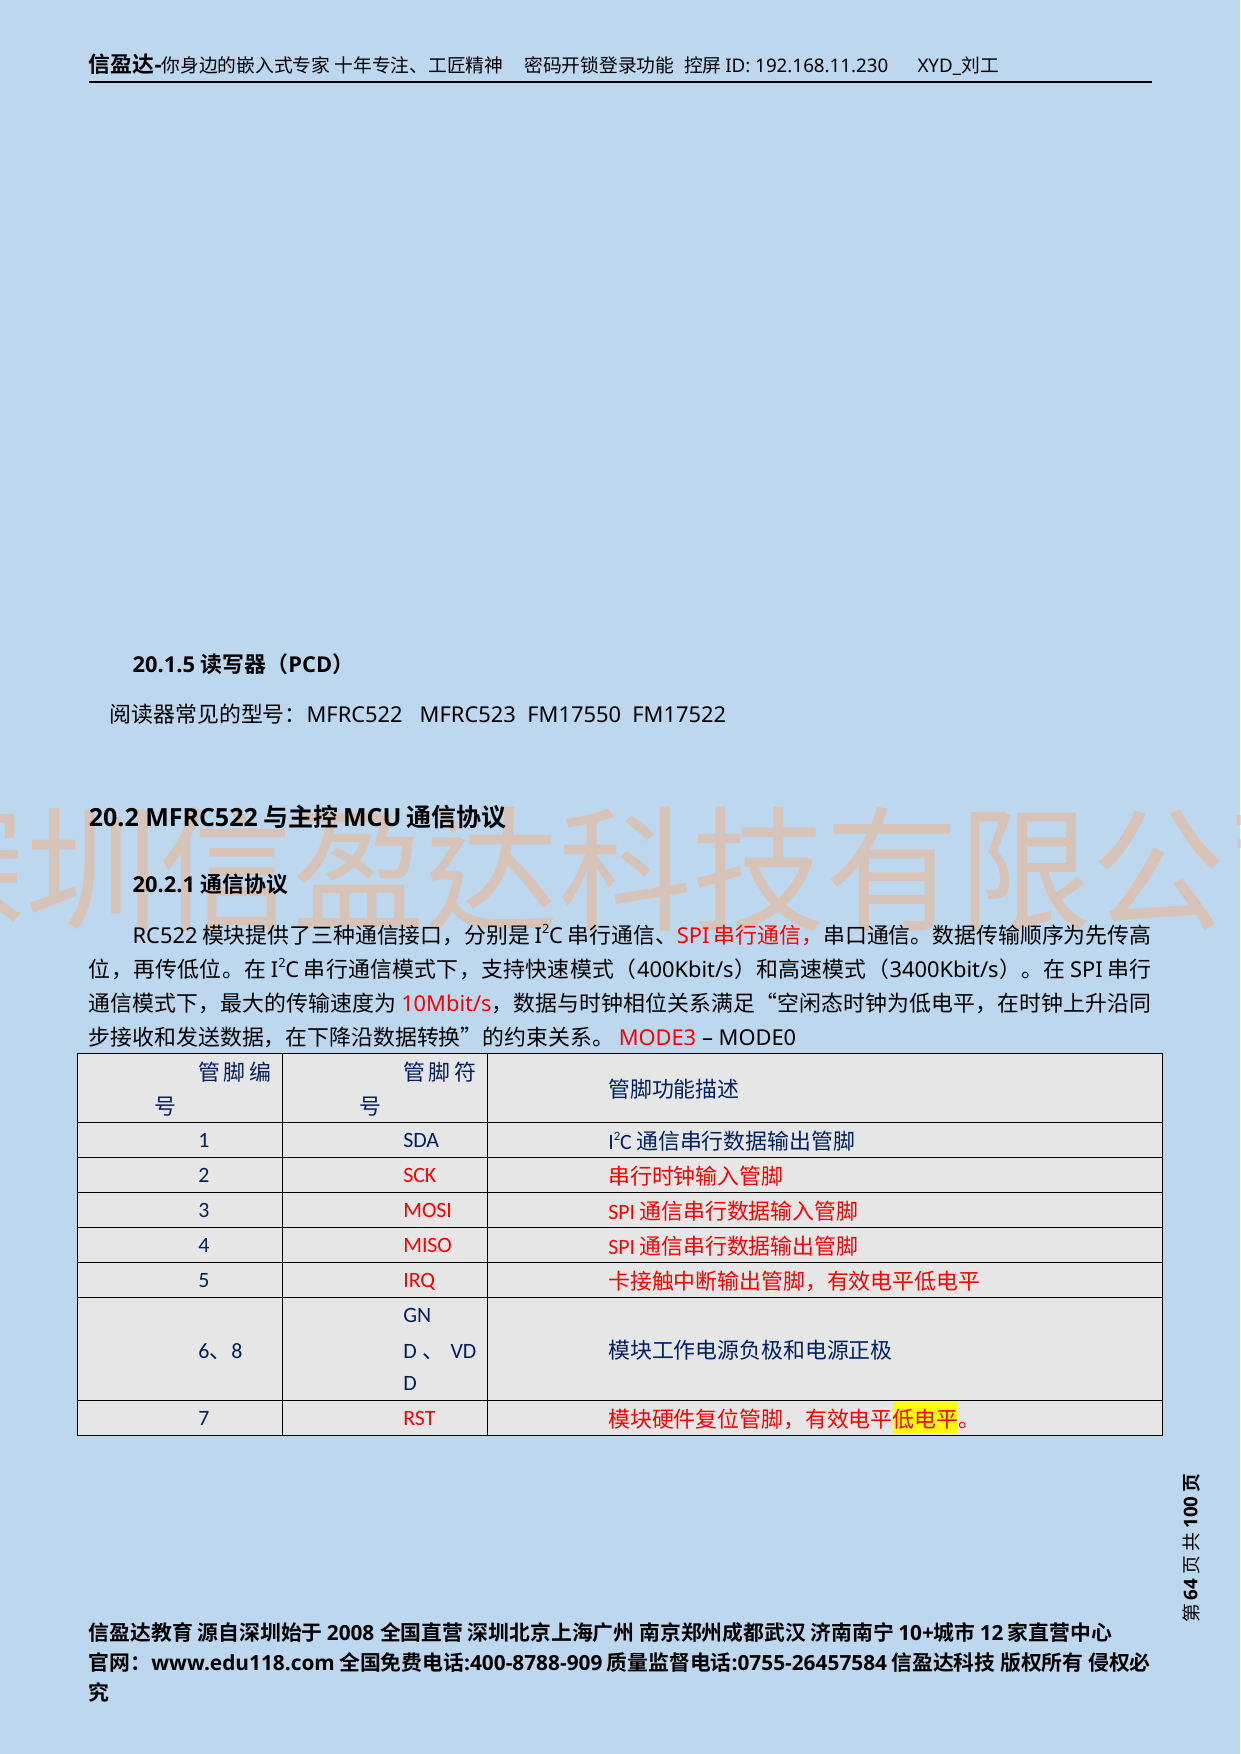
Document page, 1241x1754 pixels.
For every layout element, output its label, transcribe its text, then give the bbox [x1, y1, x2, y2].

subtitle MFRC522与主控MCU通信协议 [89, 781, 1152, 849]
table_cell MOSI [283, 1193, 487, 1227]
table_cell IRQ [283, 1263, 487, 1297]
table_cell 3 [78, 1193, 282, 1227]
table_cell SCK [283, 1158, 487, 1192]
table_cell SPI通信串行数据输出管脚 [488, 1228, 1162, 1262]
table_cell 2 [78, 1158, 282, 1192]
table_cell 模块工作电源负极和电源正极 [488, 1298, 1162, 1400]
subtitle 通信协议 [132, 866, 1152, 900]
table_cell SPI通信串行数据输入管脚 [488, 1193, 1162, 1227]
table_cell 模块硬件复位管脚，有效电平低电平。 [488, 1401, 1162, 1435]
table_cell 1 [78, 1123, 282, 1157]
table_cell I2C通信串行数据输出管脚 [488, 1123, 1162, 1157]
table_cell 5 [78, 1263, 282, 1297]
table_cell GND、VDD [283, 1298, 487, 1400]
table_cell RST [283, 1401, 487, 1435]
table_cell 6、8 [78, 1298, 282, 1400]
table_cell 串行时钟输入管脚 [488, 1158, 1162, 1192]
table_cell 7 [78, 1401, 282, 1435]
table_cell 卡接触中断输出管脚，有效电平低电平 [488, 1263, 1162, 1297]
table_cell MISO [283, 1228, 487, 1262]
table_header 管脚编号 [78, 1054, 282, 1122]
text 阅读器常见的型号：MFRC522 MFRC523 FM17550 FM17522 [89, 696, 1152, 730]
table_header 管脚功能描述 [488, 1054, 1162, 1122]
table_cell 4 [78, 1228, 282, 1262]
text RC522模块提供了三种通信接口，分别是I2C串行通信、SPI串行通信，串口通信。数据传输顺序为先传高位，再传低位。在I2C串行通信模式下，支持快速模式（400Kbit/s）和高速模式（3400Kbit/s）。在SPI串行通信模式下，最大的传输速度为10Mbit/s，数据与时钟相位关系满足“空闲态时钟为低电平，在时钟上升沿同步接收和发送数据，在下降沿数据转换”的约束关系。 MODE3 – MODE0 [89, 917, 1152, 1053]
subtitle 读写器（PCD） [132, 646, 1152, 679]
table_header 管脚符号 [283, 1054, 487, 1122]
table_cell SDA [283, 1123, 487, 1157]
